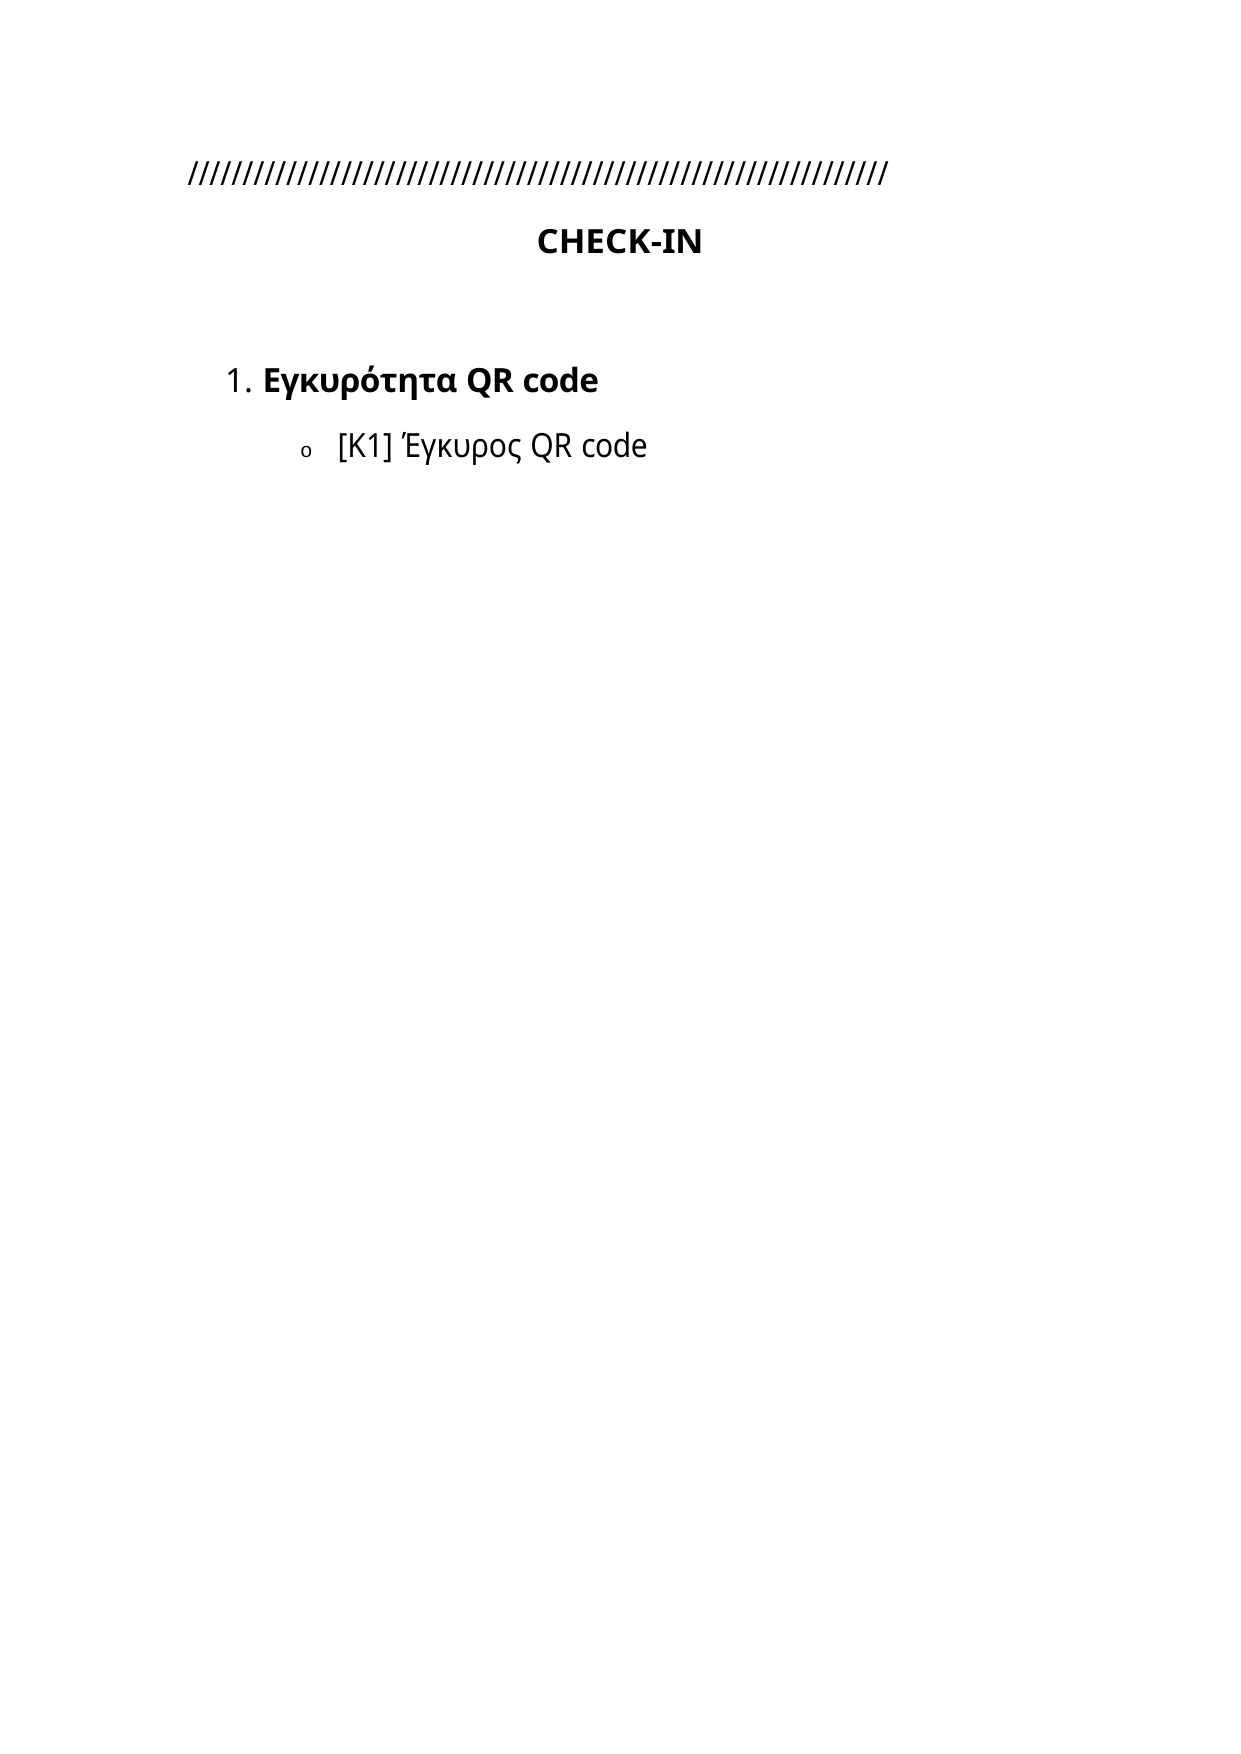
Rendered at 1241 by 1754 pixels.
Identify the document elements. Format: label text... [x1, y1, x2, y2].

text //////////////////////////////////////////////////////////////// [187, 150, 1166, 195]
list [Κ1] Έγκυρος QR code [300, 422, 1166, 468]
text CHECK-IN [177, 218, 1063, 263]
list Εγκυρότητα QR code [225, 357, 1166, 402]
